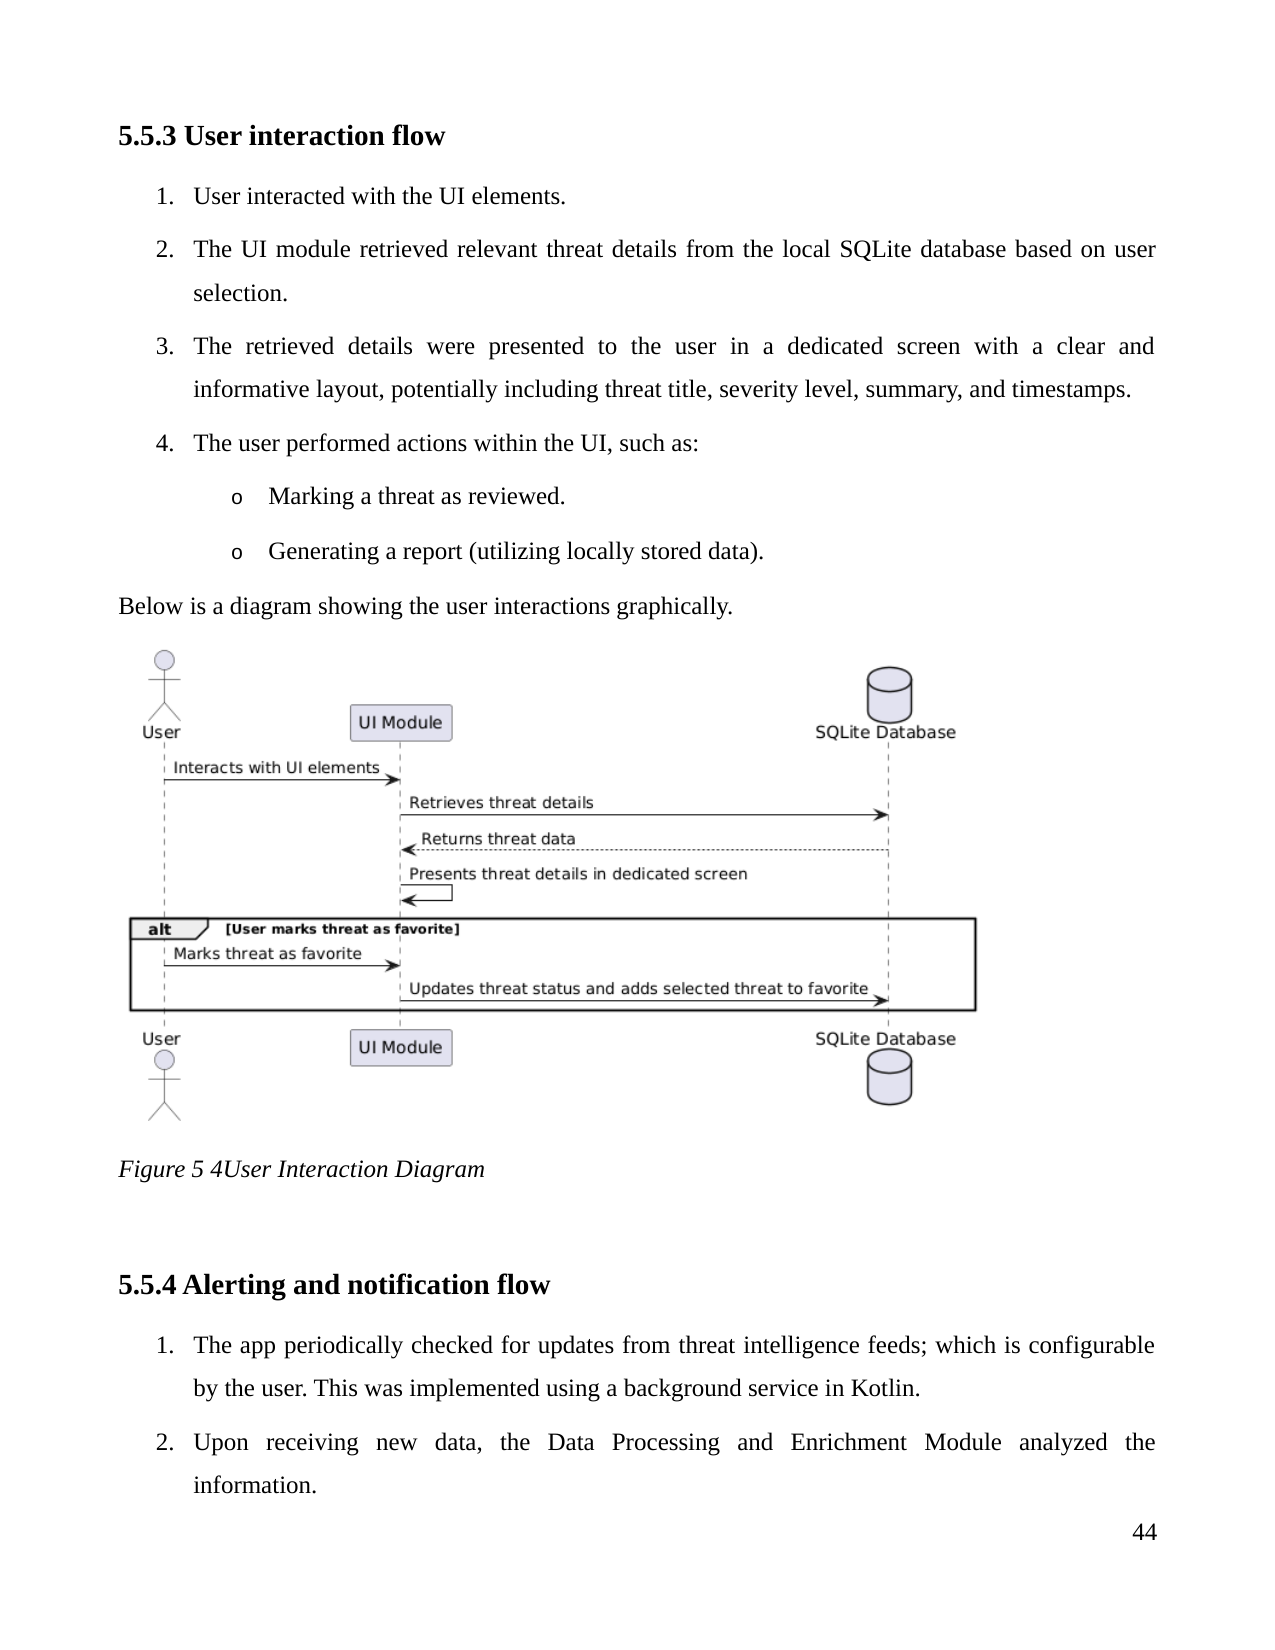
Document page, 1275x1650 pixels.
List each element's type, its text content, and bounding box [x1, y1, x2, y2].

list The user performed actions within the UI, such as: [156, 428, 1157, 457]
subtitle 5.5.4 Alerting and notification flow [118, 1267, 1157, 1301]
list User interacted with the UI elements. [156, 181, 1157, 210]
list Upon receiving new data, the Data Processing and Enrichment Module analyzed the information. [156, 1427, 1157, 1498]
list Marking a threat as reviewed. [231, 481, 1157, 511]
list Generating a report (utilizing locally stored data). [231, 536, 1157, 566]
list The app periodically checked for updates from threat intelligence feeds; which is configurable by the user. This was implemented using a background service in Kotlin. [156, 1330, 1157, 1402]
picture [118, 644, 981, 1127]
text Figure 5 4User Interaction Diagram [118, 1154, 1157, 1183]
subtitle 5.5.3 User interaction flow [118, 118, 1157, 152]
list The UI module retrieved relevant threat details from the local SQLite database based on user selection. [156, 234, 1157, 306]
list The retrieved details were presented to the user in a dedicated screen with a clear and informative layout, potentially including threat title, severity level, summary, and timestamps. [156, 331, 1157, 403]
text Below is a diagram showing the user interactions graphically. [118, 591, 1157, 620]
